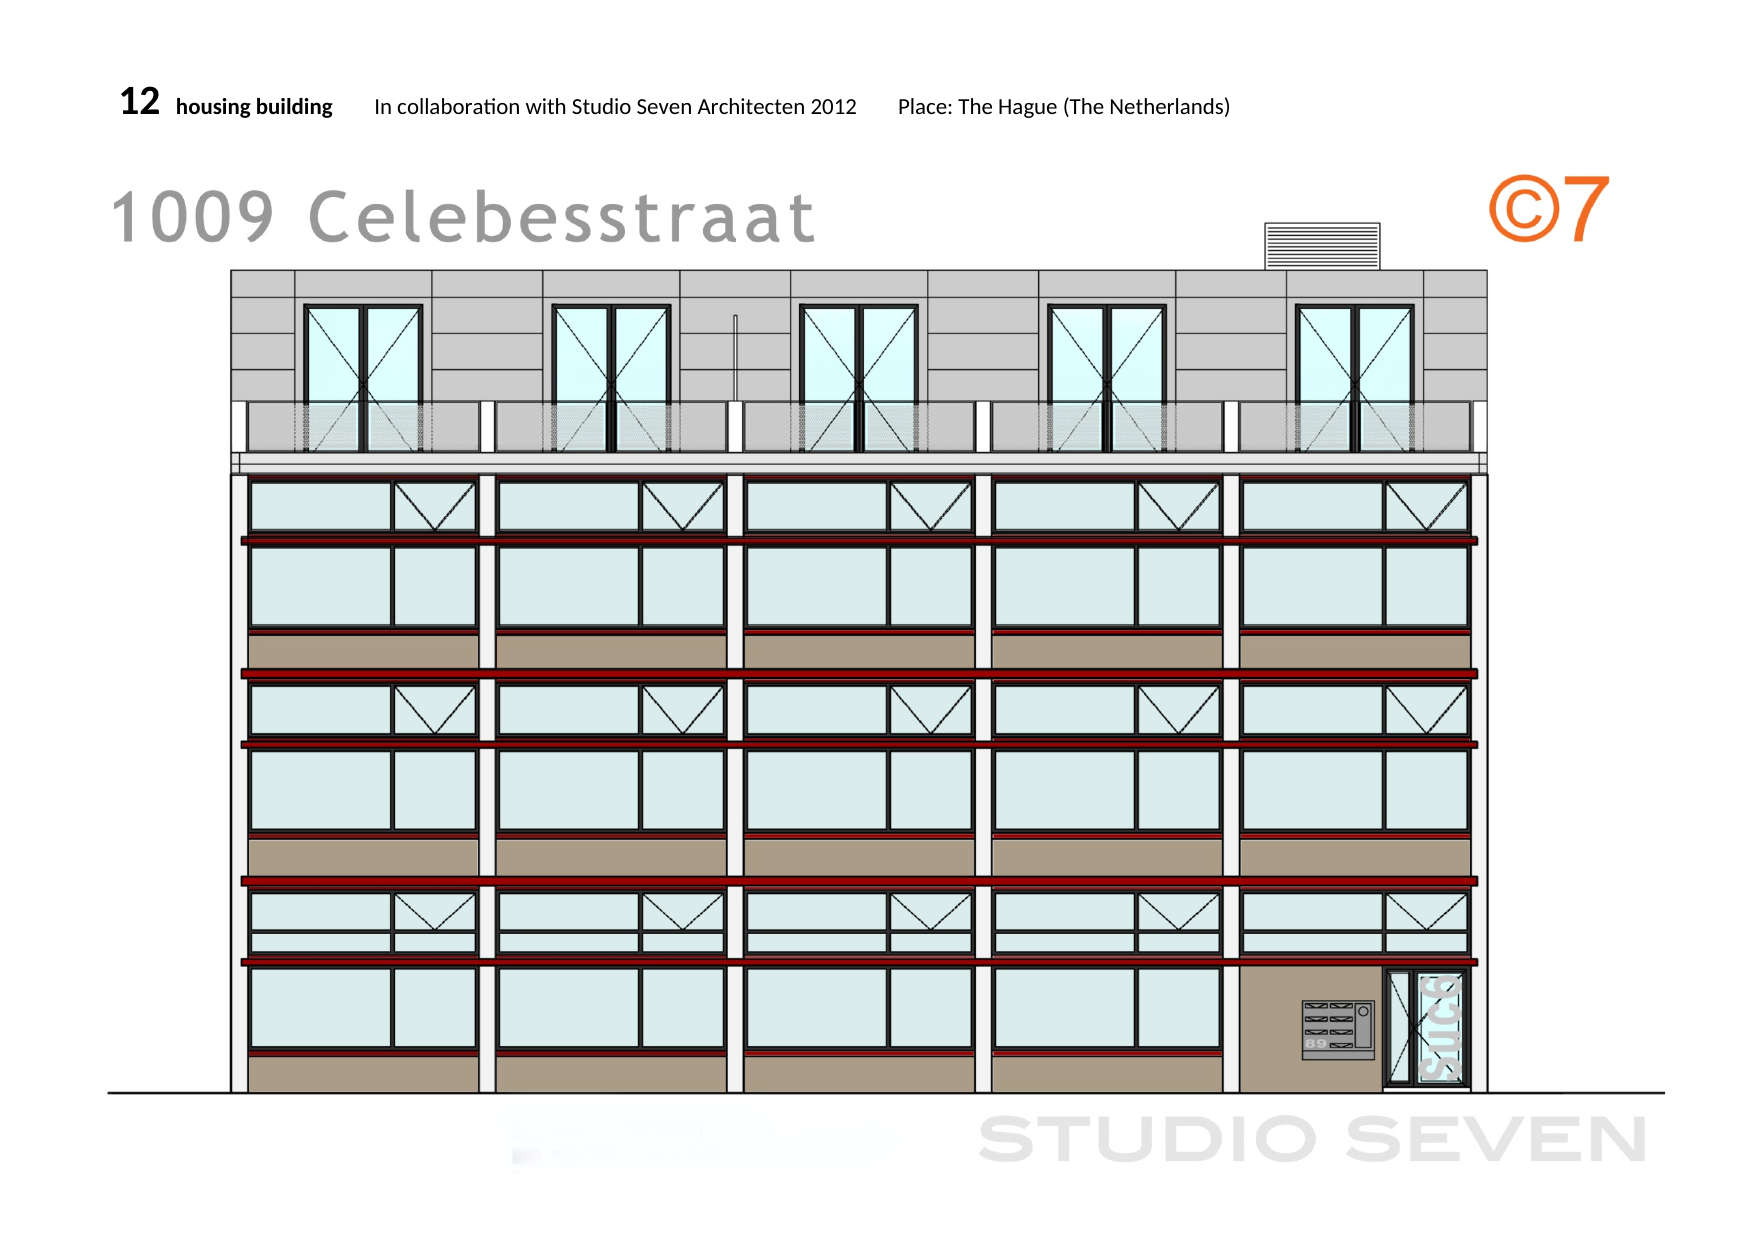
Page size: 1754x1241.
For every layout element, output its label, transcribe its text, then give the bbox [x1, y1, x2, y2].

picture [99, 167, 1666, 1173]
text 12 housing building In collaboration with Studio Seven Architecten 2012 Place: The Hague (The Netherlands) [118, 74, 1654, 125]
